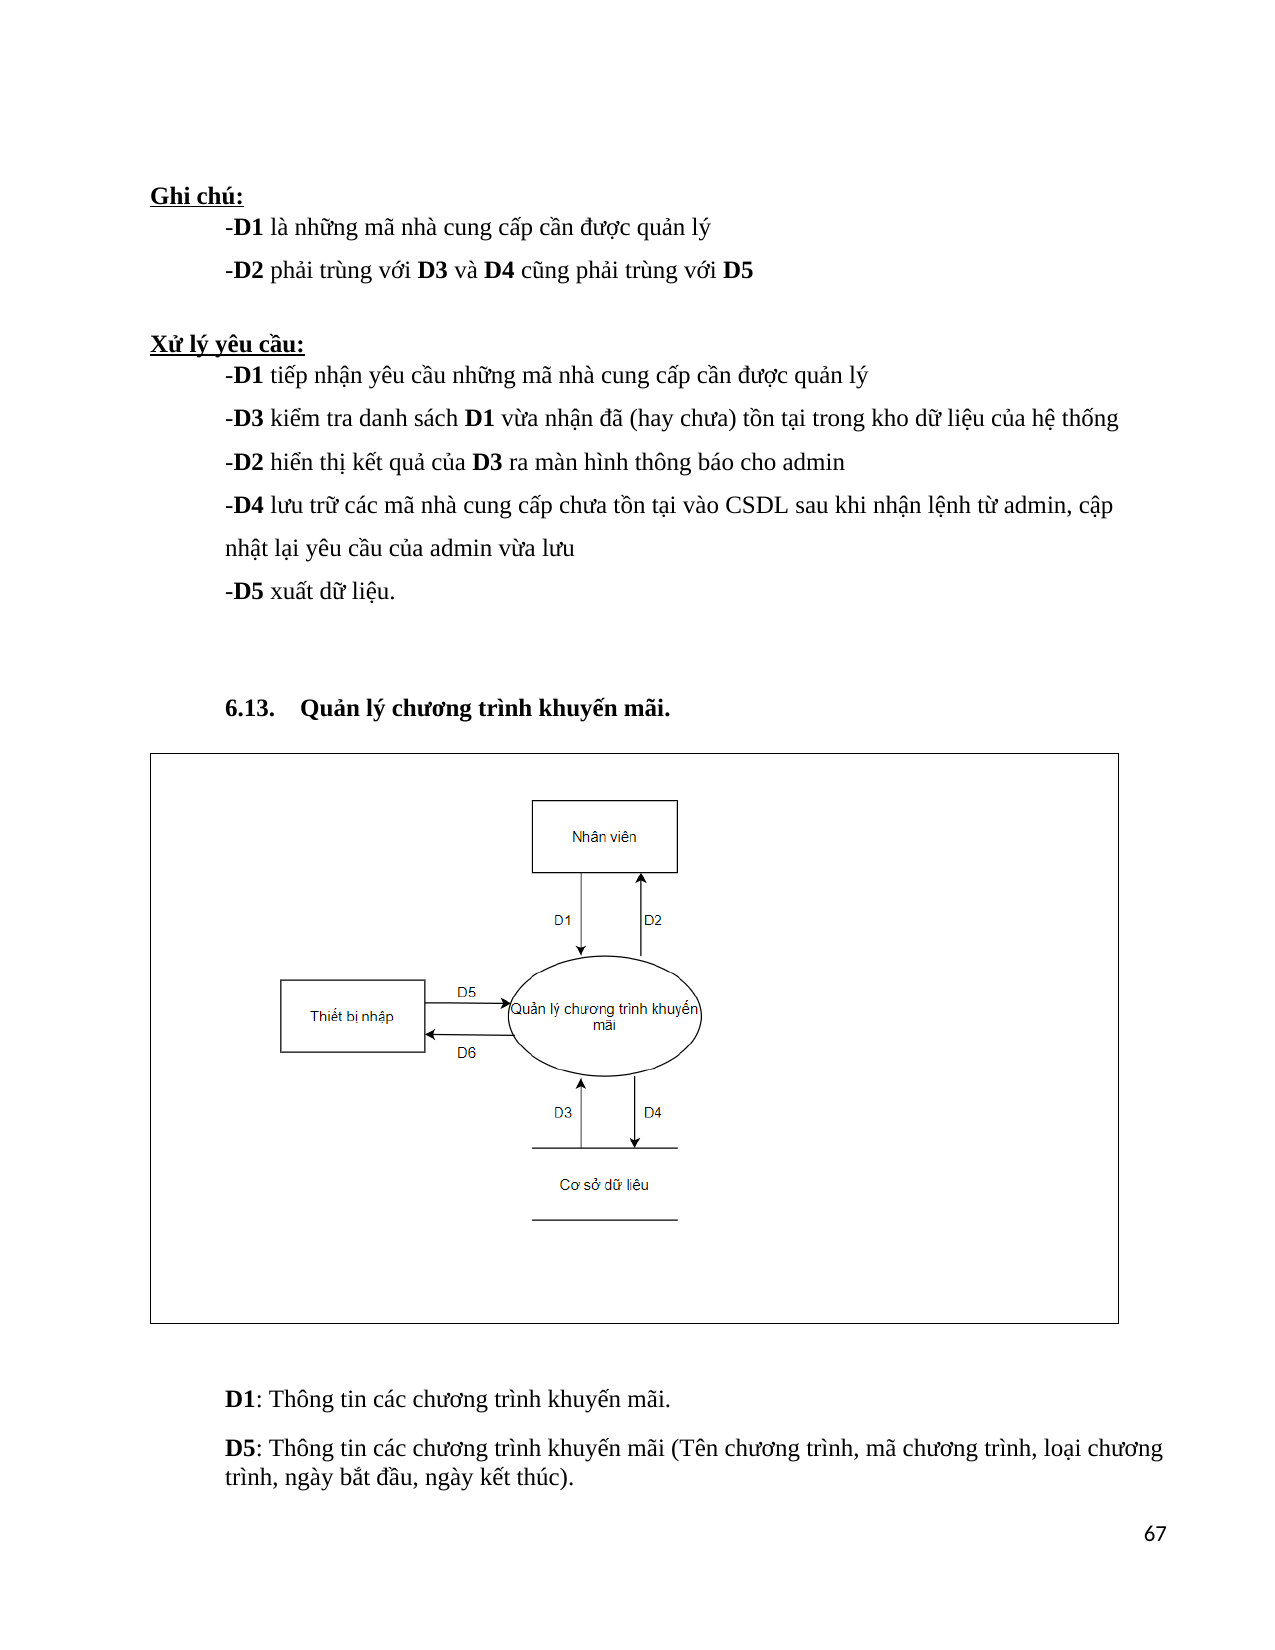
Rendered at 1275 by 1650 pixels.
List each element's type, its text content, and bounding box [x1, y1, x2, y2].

text Ghi chú: [150, 181, 1167, 210]
text -D5 xuất dữ liệu. [150, 576, 1167, 605]
text -D4 lưu trữ các mã nhà cung cấp chưa tồn tại vào CSDL sau khi nhận lệnh từ admin, cập [150, 490, 1167, 518]
text D5: Thông tin các chương trình khuyến mãi (Tên chương trình, mã chương trình, loại chương trình, ngày bắt đầu, ngày kết thúc). [225, 1433, 1167, 1491]
text nhật lại yêu cầu của admin vừa lưu [150, 533, 1167, 562]
text -D1 là những mã nhà cung cấp cần được quản lý [150, 212, 1167, 241]
text Xử lý yêu cầu: [150, 329, 1167, 358]
list Quản lý chương trình khuyến mãi. [225, 693, 1167, 722]
text -D2 hiển thị kết quả của D3 ra màn hình thông báo cho admin [150, 447, 1167, 475]
table_header [151, 754, 1118, 1323]
picture [236, 754, 1050, 1263]
text -D1 tiếp nhận yêu cầu những mã nhà cung cấp cần được quản lý [150, 360, 1167, 389]
text -D3 kiểm tra danh sách D1 vừa nhận đã (hay chưa) tồn tại trong kho dữ liệu của hệ thống [225, 403, 1167, 432]
text D1: Thông tin các chương trình khuyến mãi. [225, 1384, 1167, 1413]
text -D2 phải trùng với D3 và D4 cũng phải trùng với D5 [150, 255, 1167, 284]
